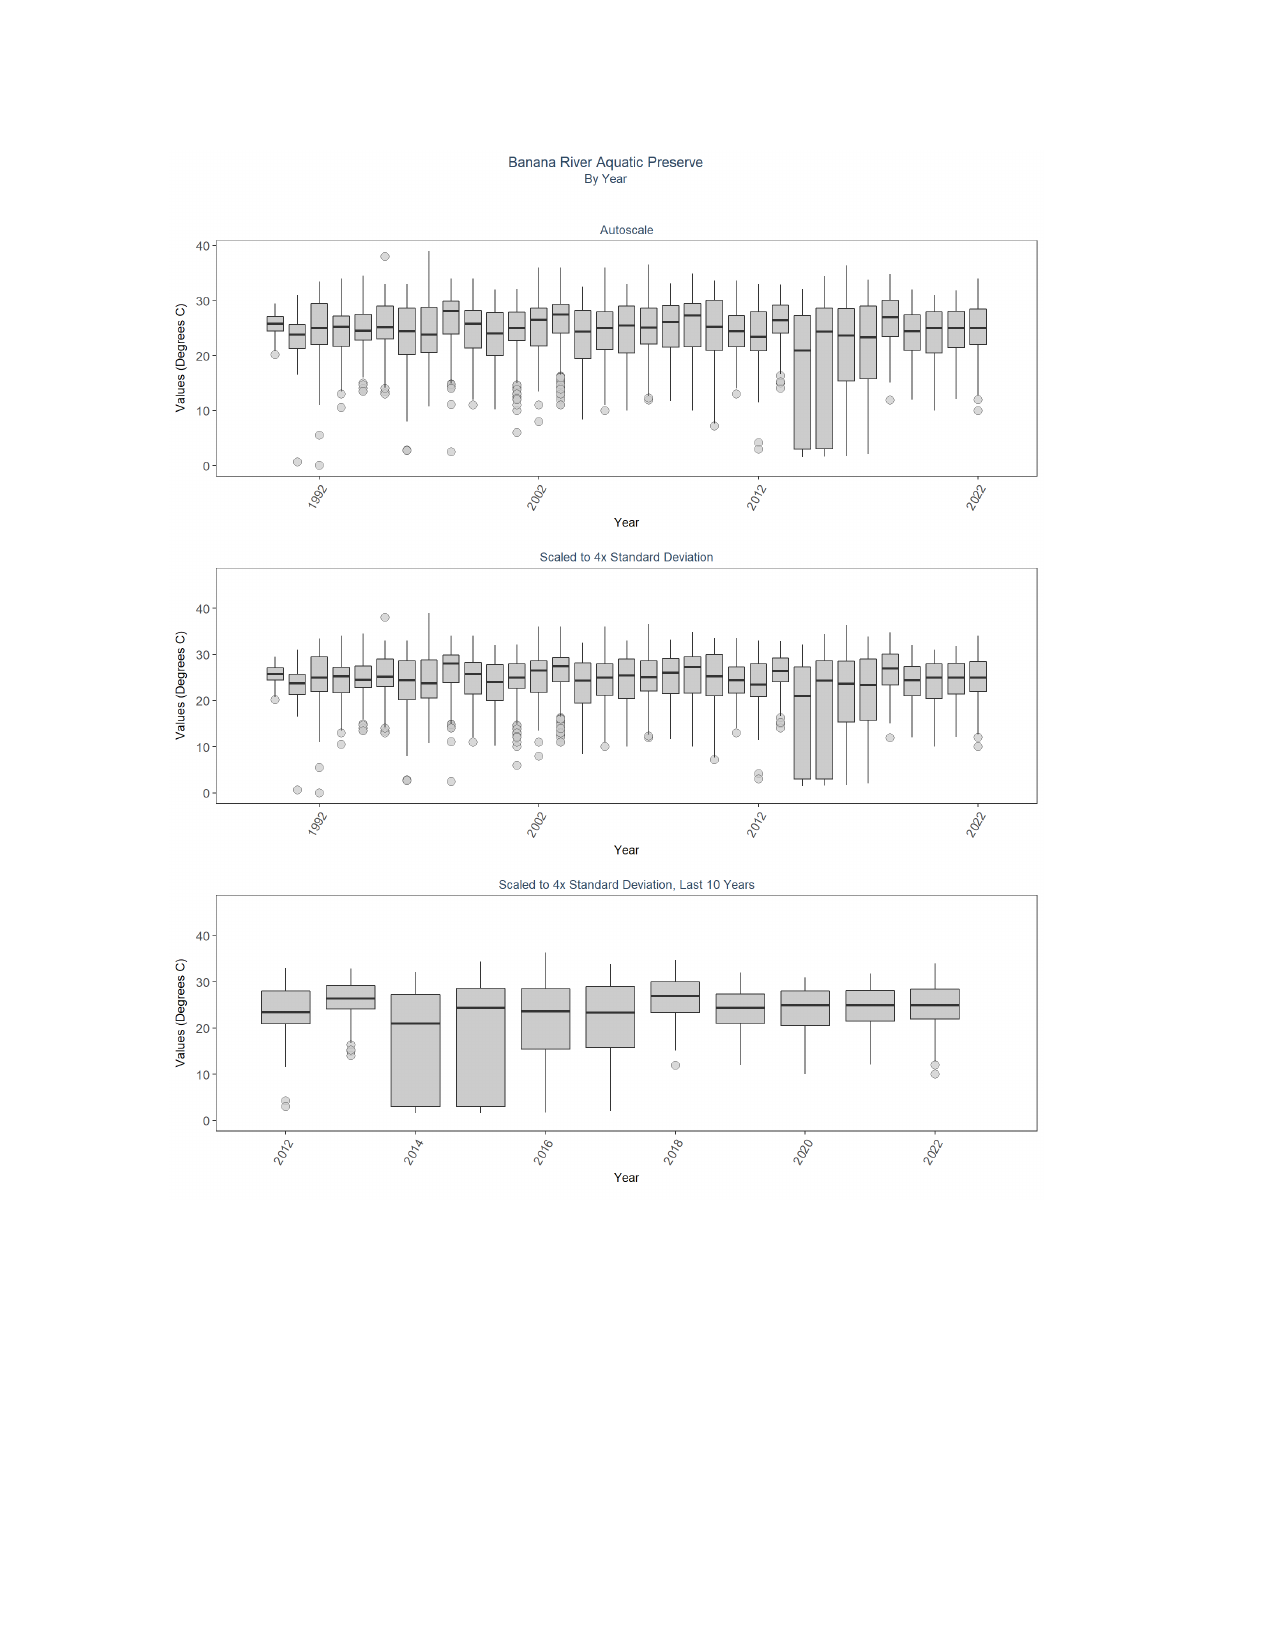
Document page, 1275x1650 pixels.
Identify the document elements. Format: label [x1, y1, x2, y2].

picture [168, 150, 1044, 1200]
